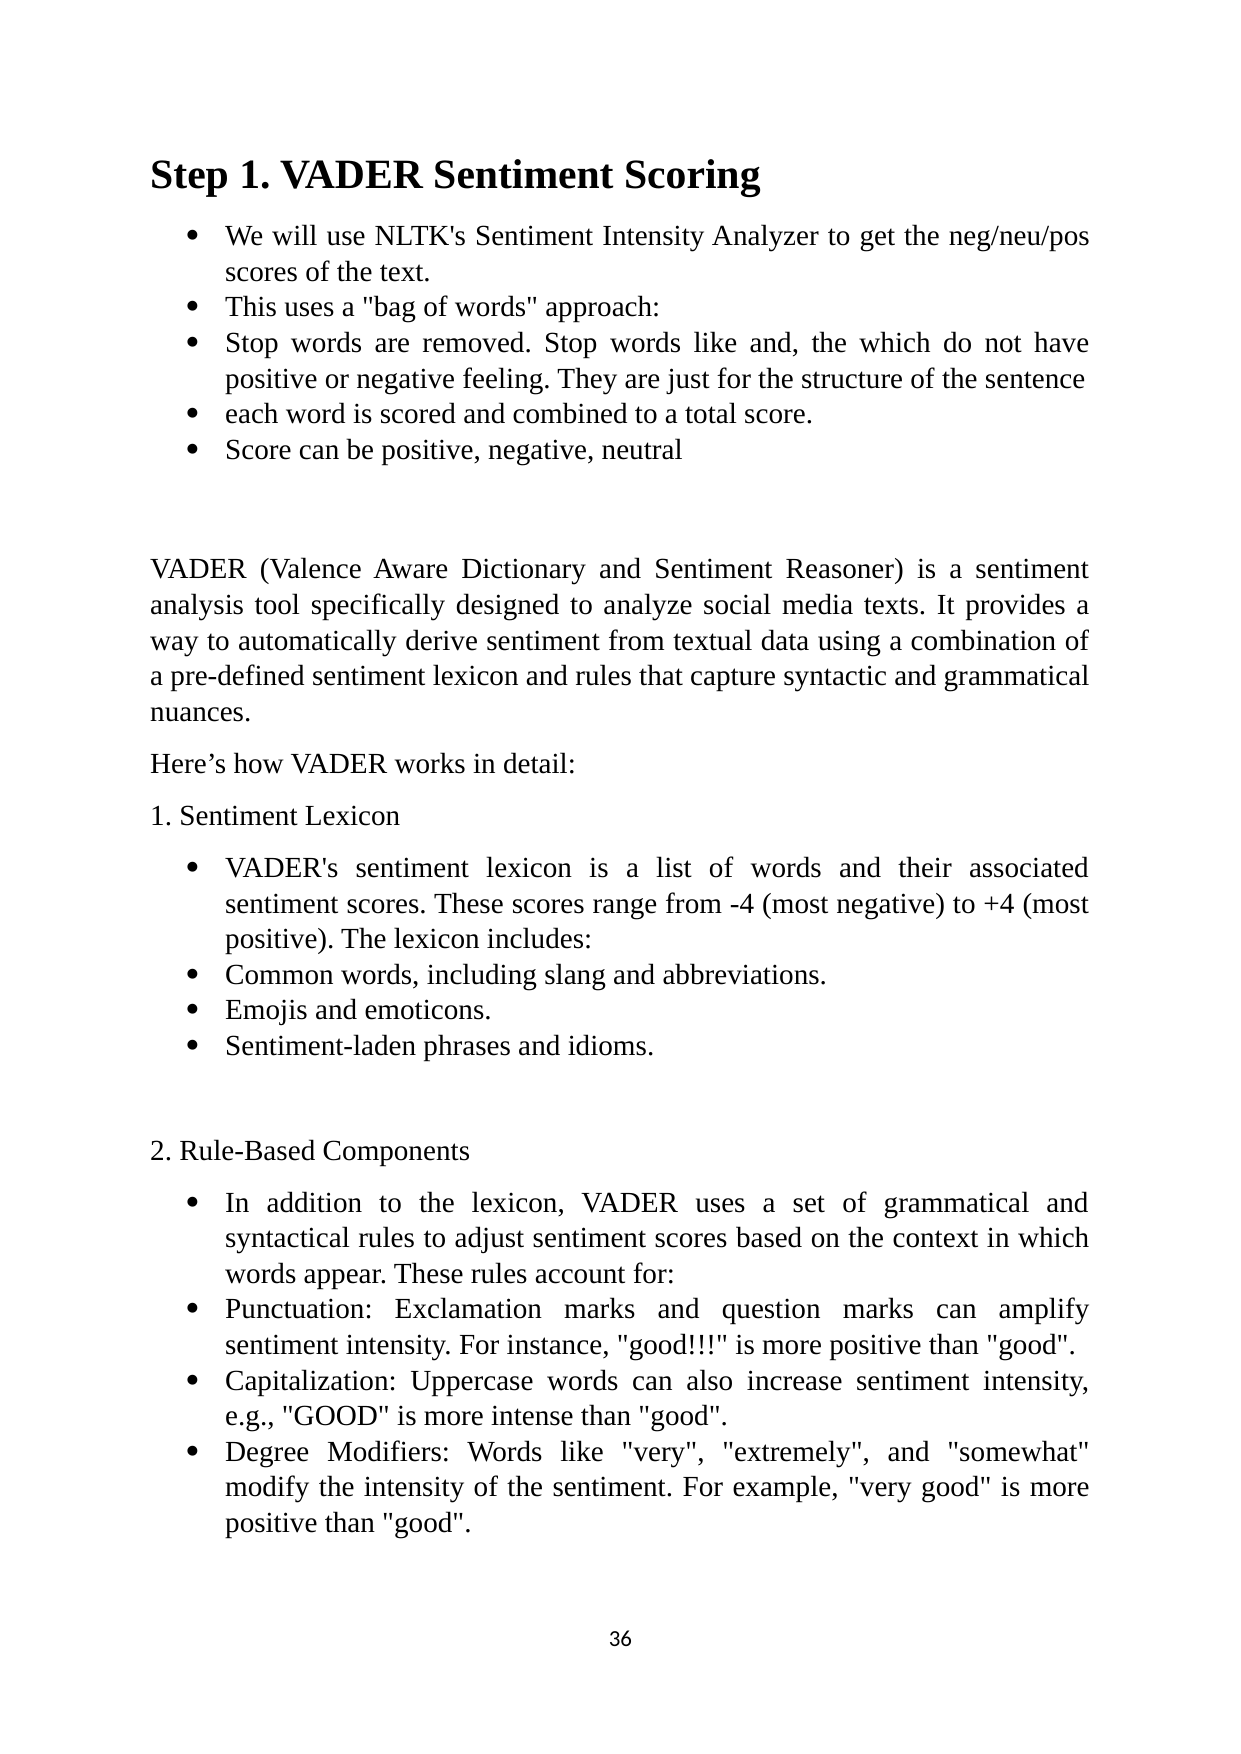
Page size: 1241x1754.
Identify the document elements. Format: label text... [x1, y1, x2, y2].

list We will use NLTK's Sentiment Intensity Analyzer to get the neg/neu/pos scores of the text. [187, 218, 1090, 287]
list Score can be positive, negative, neutral [187, 432, 1090, 466]
list Punctuation: Exclamation marks and question marks can amplify sentiment intensity. For instance, "good!!!" is more positive than "good". [187, 1291, 1090, 1361]
list Sentiment-laden phrases and idioms. [187, 1028, 1090, 1062]
text 2. Rule-Based Components [150, 1133, 1090, 1166]
text Here’s how VADER works in detail: [150, 746, 1090, 779]
list Emojis and emoticons. [187, 992, 1090, 1026]
text Step 1. VADER Sentiment Scoring [150, 150, 1090, 198]
text 1. Sentiment Lexicon [150, 798, 1090, 832]
list This uses a "bag of words" approach: [187, 289, 1090, 323]
list Common words, including slang and abbreviations. [187, 957, 1090, 991]
list VADER's sentiment lexicon is a list of words and their associated sentiment scores. These scores range from -4 (most negative) to +4 (most positive). The lexicon includes: [187, 850, 1090, 955]
list Stop words are removed. Stop words like and, the which do not have positive or negative feeling. They are just for the structure of the sentence [187, 325, 1090, 394]
list each word is scored and combined to a total score. [187, 396, 1090, 430]
text VADER (Valence Aware Dictionary and Sentiment Reasoner) is a sentiment analysis tool specifically designed to analyze social media texts. It provides a way to automatically derive sentiment from textual data using a combination of a pre-defined sentiment lexicon and rules that capture syntactic and grammatical nuances. [150, 552, 1090, 727]
list In addition to the lexicon, VADER uses a set of grammatical and syntactical rules to adjust sentiment scores based on the context in which words appear. These rules account for: [187, 1185, 1090, 1289]
list Capitalization: Uppercase words can also increase sentiment intensity, e.g., "GOOD" is more intense than "good". [187, 1363, 1090, 1432]
list Degree Modifiers: Words like "very", "extremely", and "somewhat" modify the intensity of the sentiment. For example, "very good" is more positive than "good". [187, 1434, 1090, 1538]
